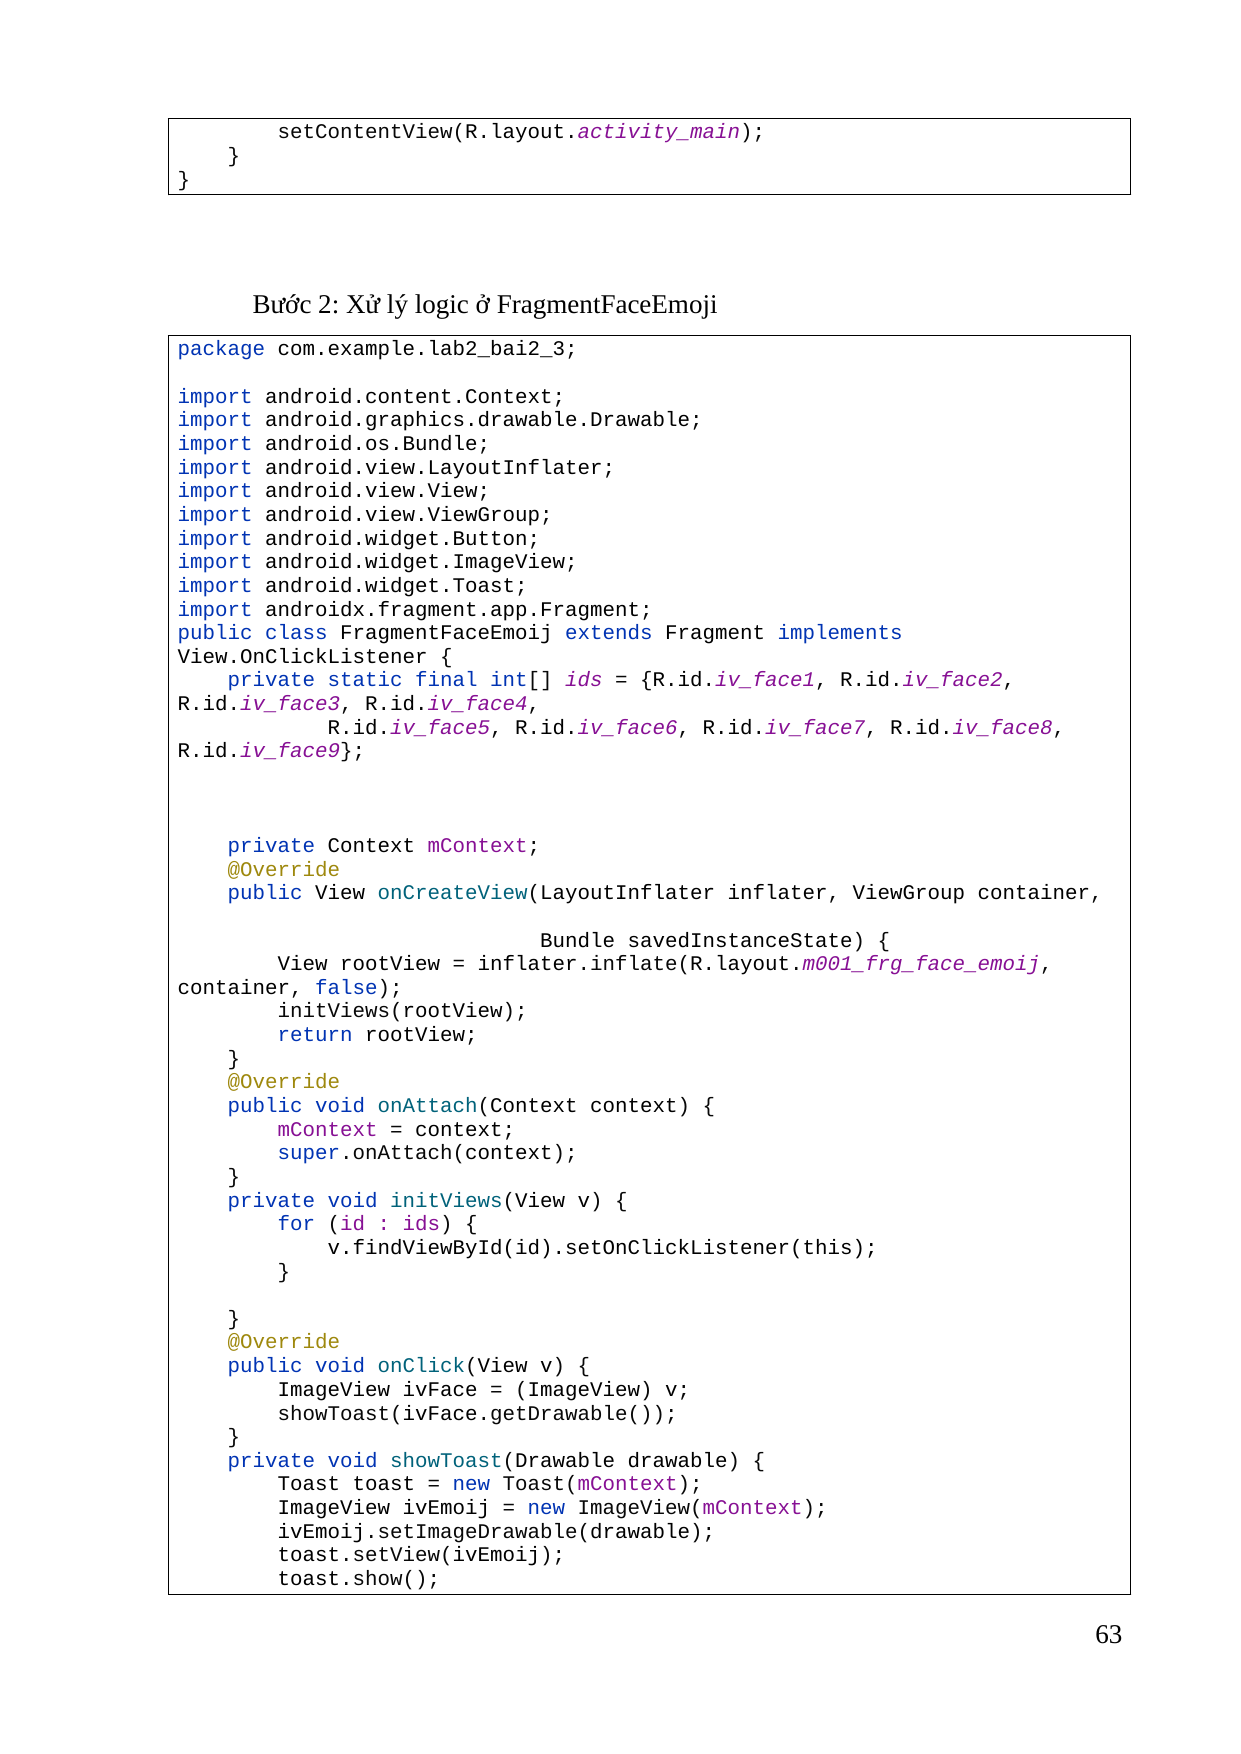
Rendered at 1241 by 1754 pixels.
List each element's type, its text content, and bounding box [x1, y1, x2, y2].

text Bước 2: Xử lý logic ở FragmentFaceEmoji [177, 289, 1122, 320]
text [169, 119, 1130, 194]
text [169, 336, 1130, 1594]
